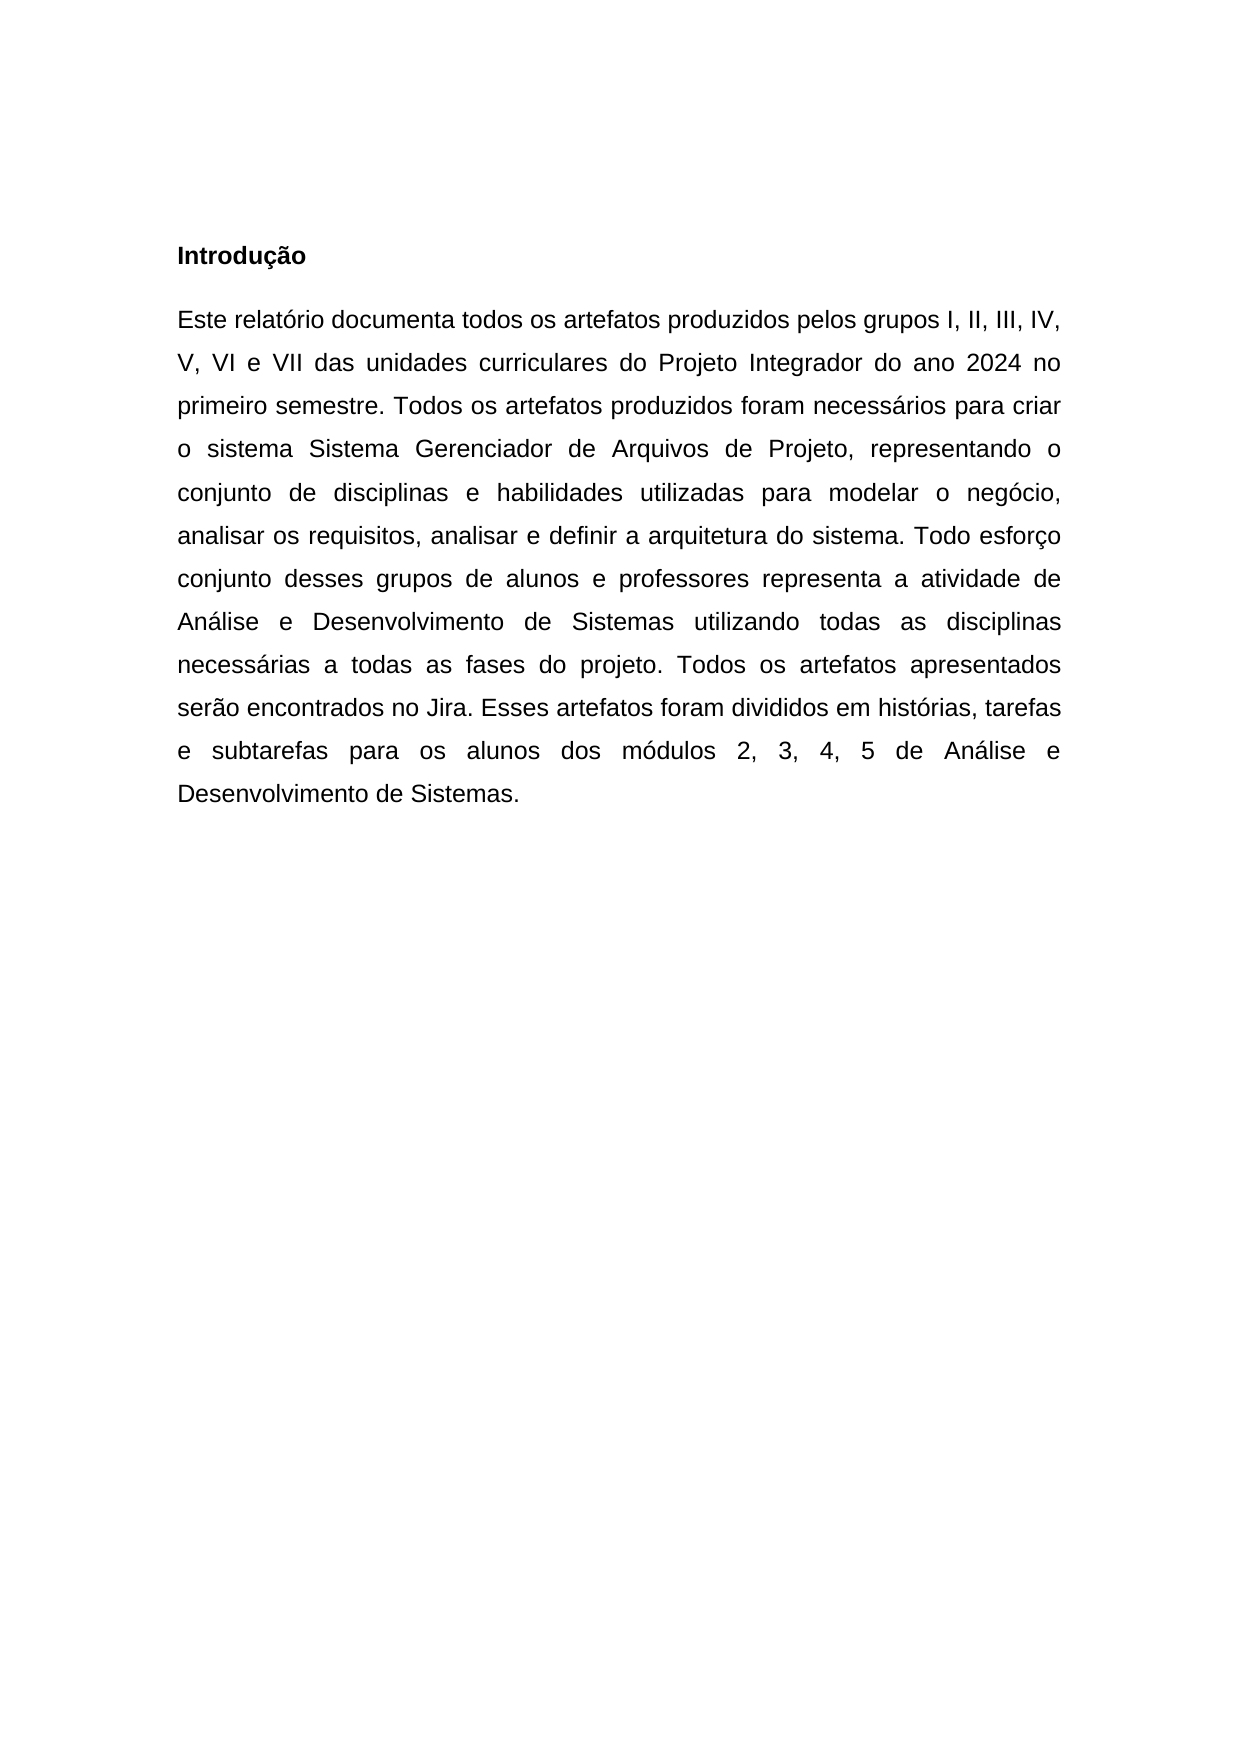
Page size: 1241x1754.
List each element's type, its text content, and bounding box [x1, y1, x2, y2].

text Este relatório documenta todos os artefatos produzidos pelos grupos I, II, III, IV, V, VI e VII das unidades curriculares do Projeto Integrador do ano 2024 no primeiro semestre. Todos os artefatos produzidos foram necessários para criar o sistema Sistema Gerenciador de Arquivos de Projeto, representando o conjunto de disciplinas e habilidades utilizadas para modelar o negócio, analisar os requisitos, analisar e definir a arquitetura do sistema. Todo esforço conjunto desses grupos de alunos e professores representa a atividade de Análise e Desenvolvimento de Sistemas utilizando todas as disciplinas necessárias a todas as fases do projeto. Todos os artefatos apresentados serão encontrados no Jira. Esses artefatos foram divididos em histórias, tarefas e subtarefas para os alunos dos módulos 2, 3, 4, 5 de Análise e Desenvolvimento de Sistemas. [177, 305, 1063, 808]
subtitle Introdução [177, 241, 1063, 270]
